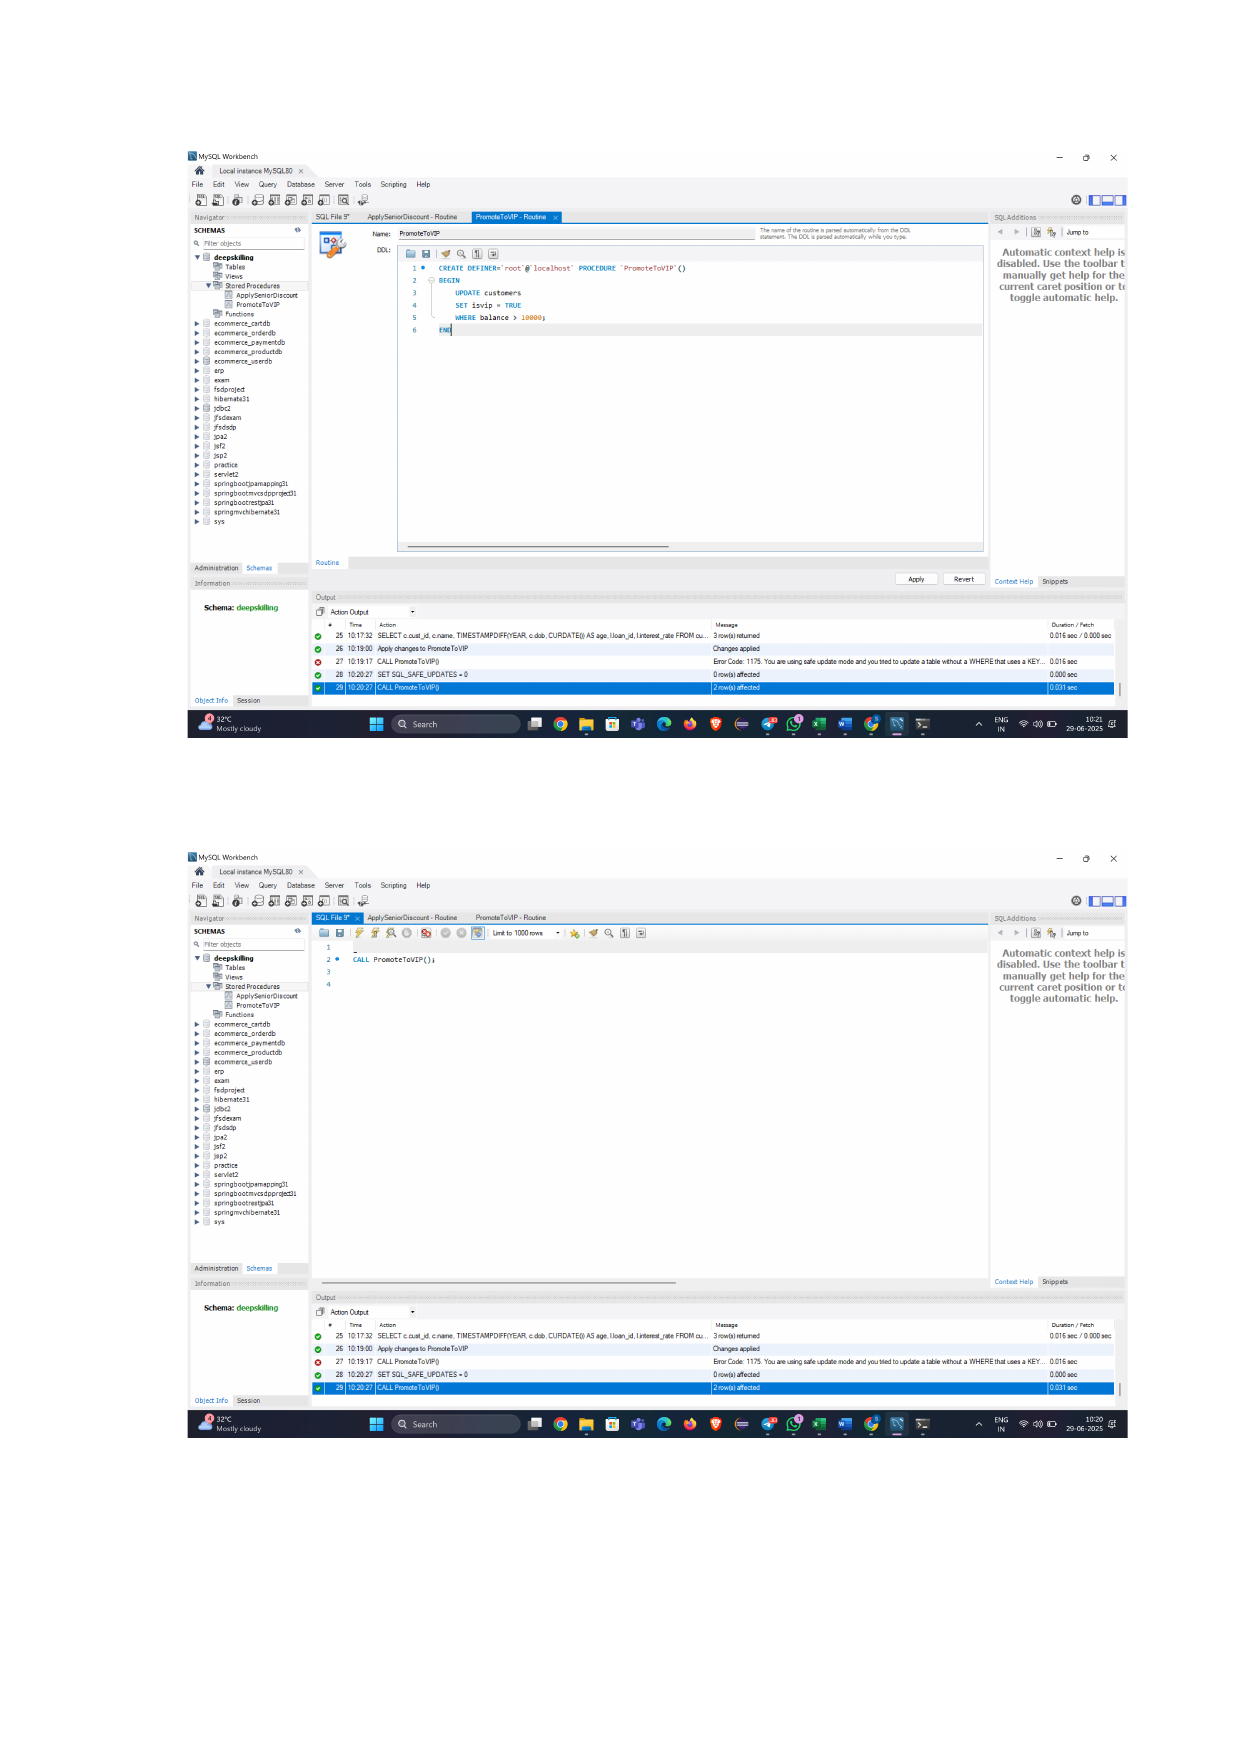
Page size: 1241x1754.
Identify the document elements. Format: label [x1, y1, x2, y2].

picture [187, 150, 1128, 738]
picture [187, 850, 1128, 1438]
